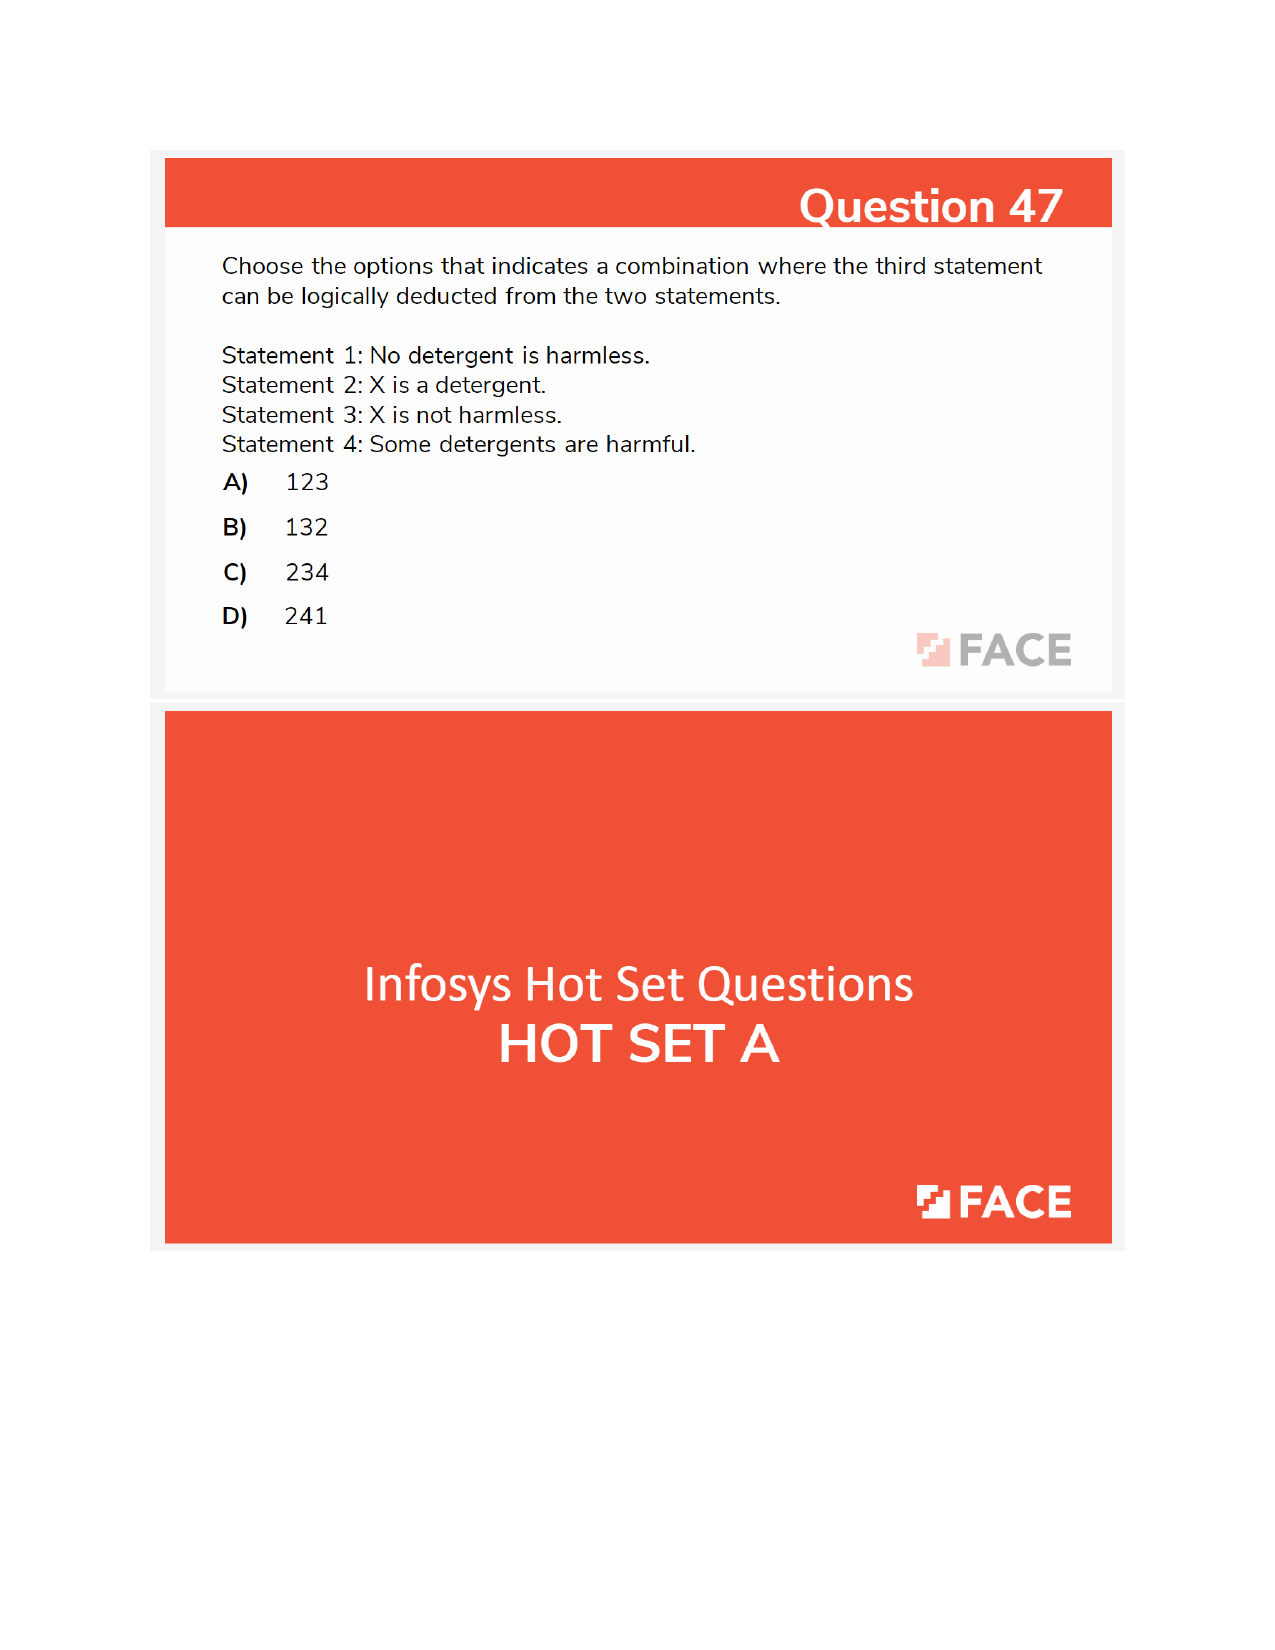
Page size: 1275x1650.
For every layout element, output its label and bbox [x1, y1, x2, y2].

picture [150, 150, 1125, 699]
picture [150, 702, 1125, 1251]
